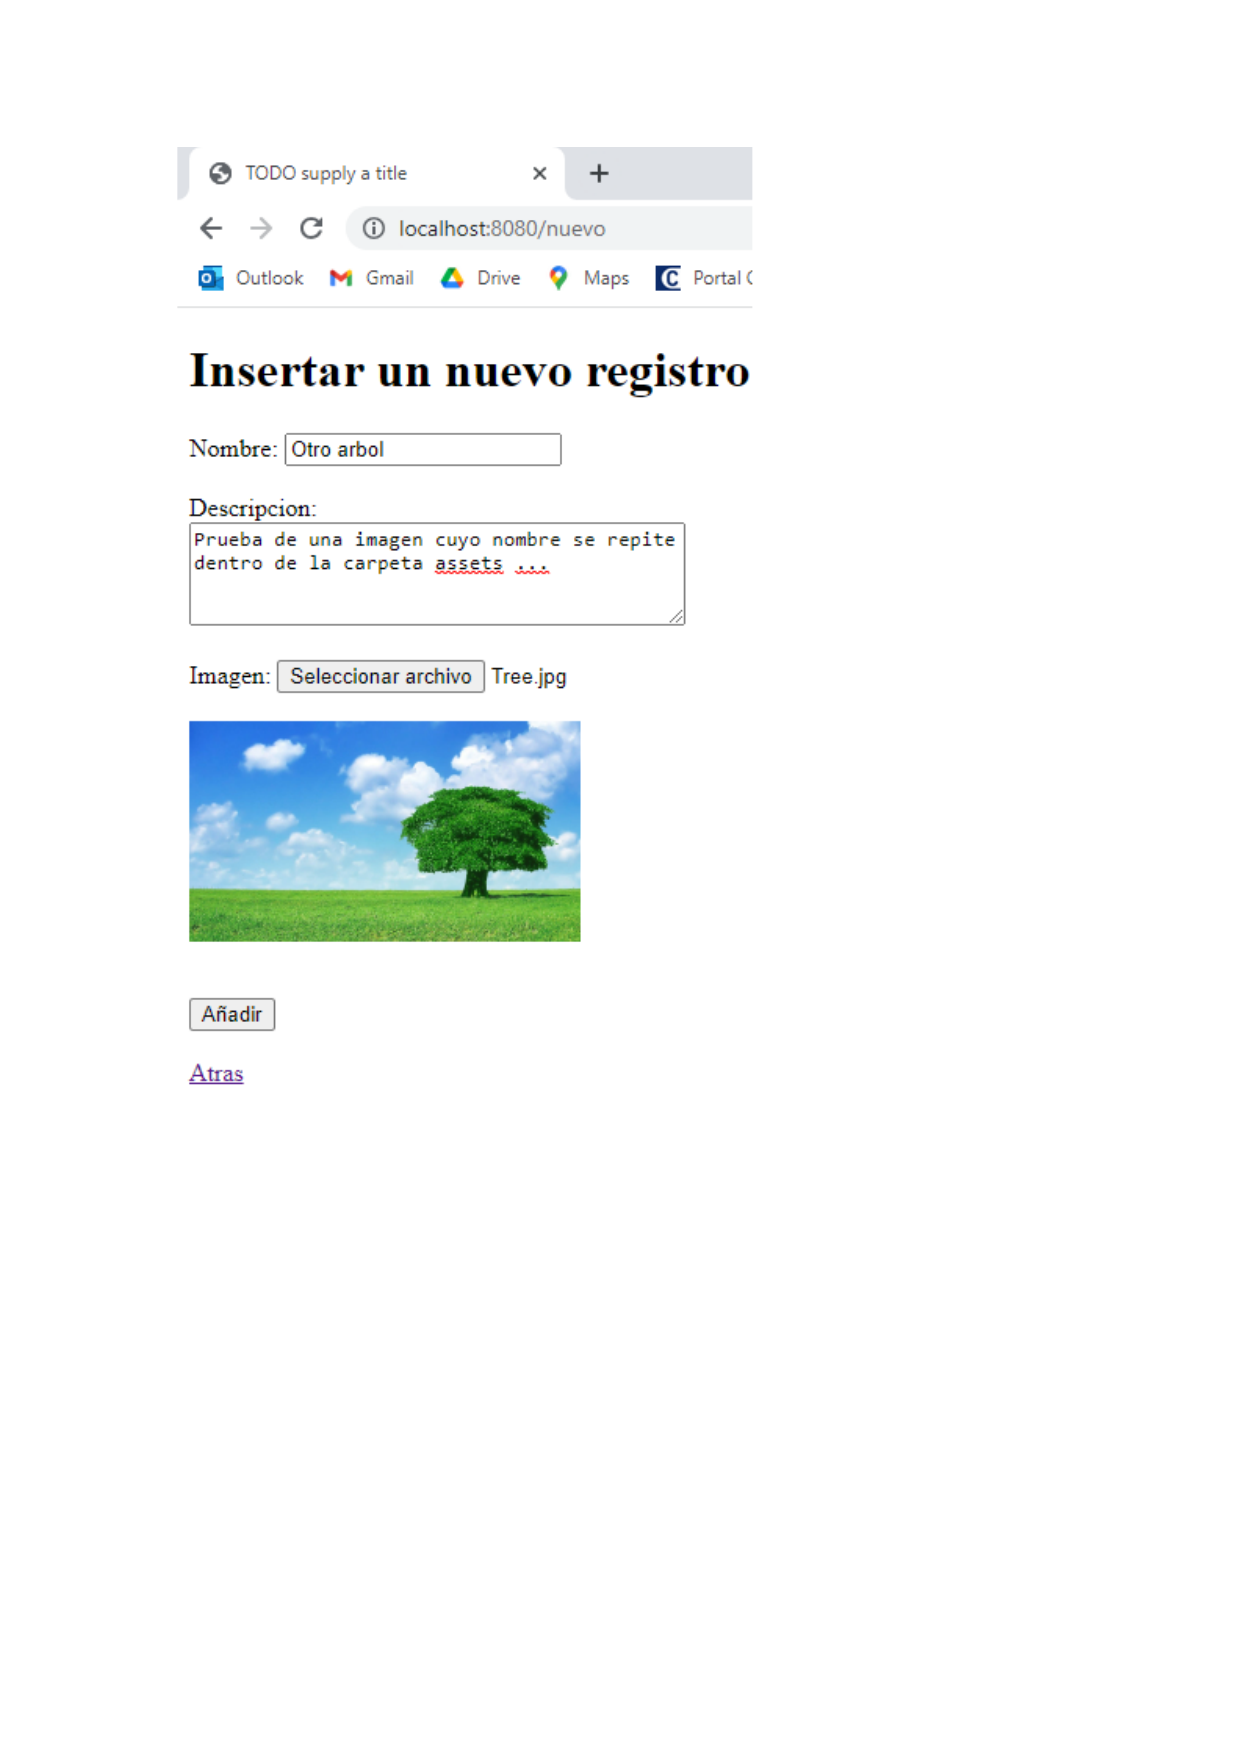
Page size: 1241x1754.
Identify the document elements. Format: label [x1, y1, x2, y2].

picture [177, 147, 753, 1122]
